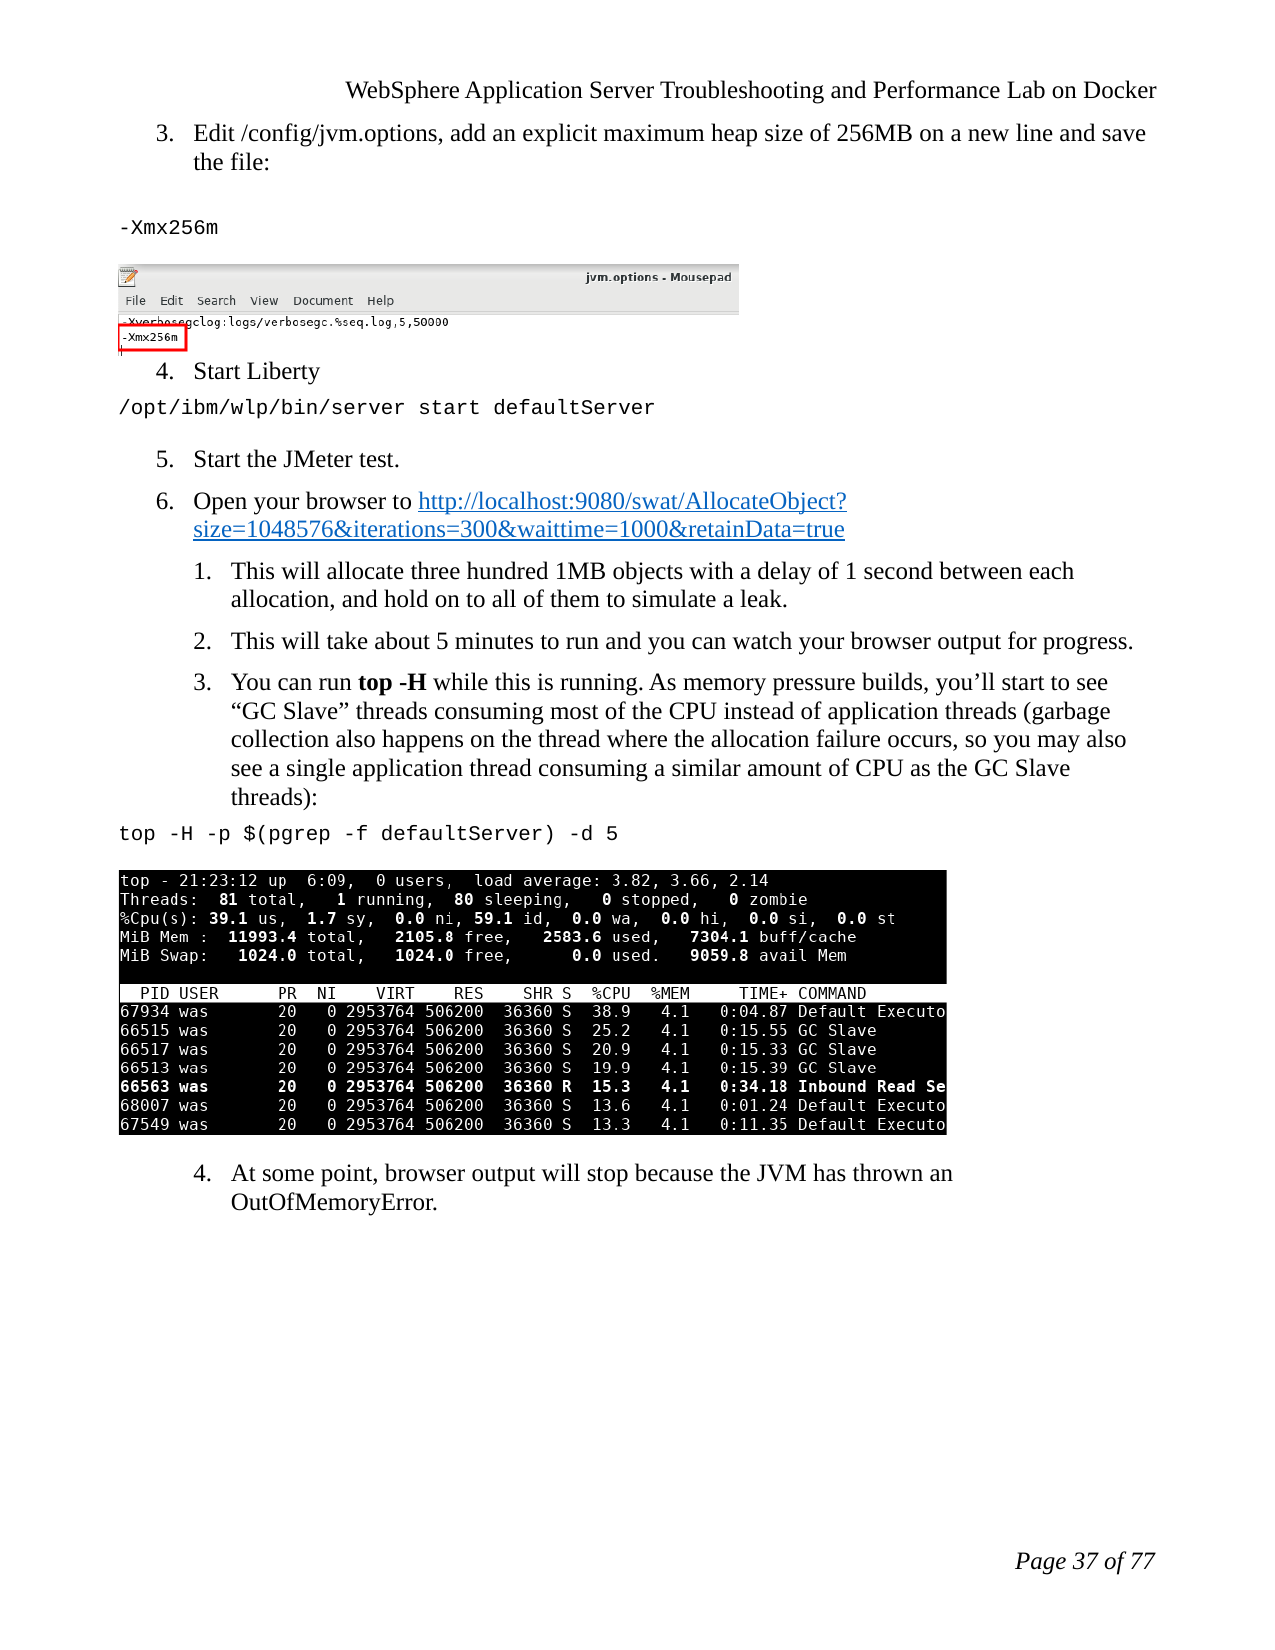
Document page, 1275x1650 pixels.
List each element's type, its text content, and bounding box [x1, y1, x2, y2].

list Open your browser to http://localhost:9080/swat/AllocateObject?size=1048576&iterations=300&waittime=1000&retainData=true [156, 486, 1157, 543]
list Start Liberty [156, 356, 1157, 385]
list At some point, browser output will stop because the JVM has thrown an OutOfMemoryError. [193, 1158, 1157, 1216]
list You can run top -H while this is running. As memory pressure builds, you’ll start to see “GC Slave” threads consuming most of the CPU instead of application threads (garbage collection also happens on the thread where the allocation failure occurs, so you may also see a single application thread consuming a similar amount of CPU as the GC Slave threads): [193, 667, 1157, 811]
picture [118, 870, 947, 1135]
picture [118, 264, 739, 356]
list Start the JMeter test. [156, 444, 1157, 473]
list This will allocate three hundred 1MB objects with a delay of 1 second between each allocation, and hold on to all of them to simulate a leak. [193, 556, 1157, 613]
text /opt/ibm/wlp/bin/server start defaultServer [118, 397, 1157, 444]
list Edit /config/jvm.options, add an explicit maximum heap size of 256MB on a new line and save the file: [156, 118, 1157, 204]
list This will take about 5 minutes to run and you can watch your browser output for progress. [193, 626, 1157, 654]
